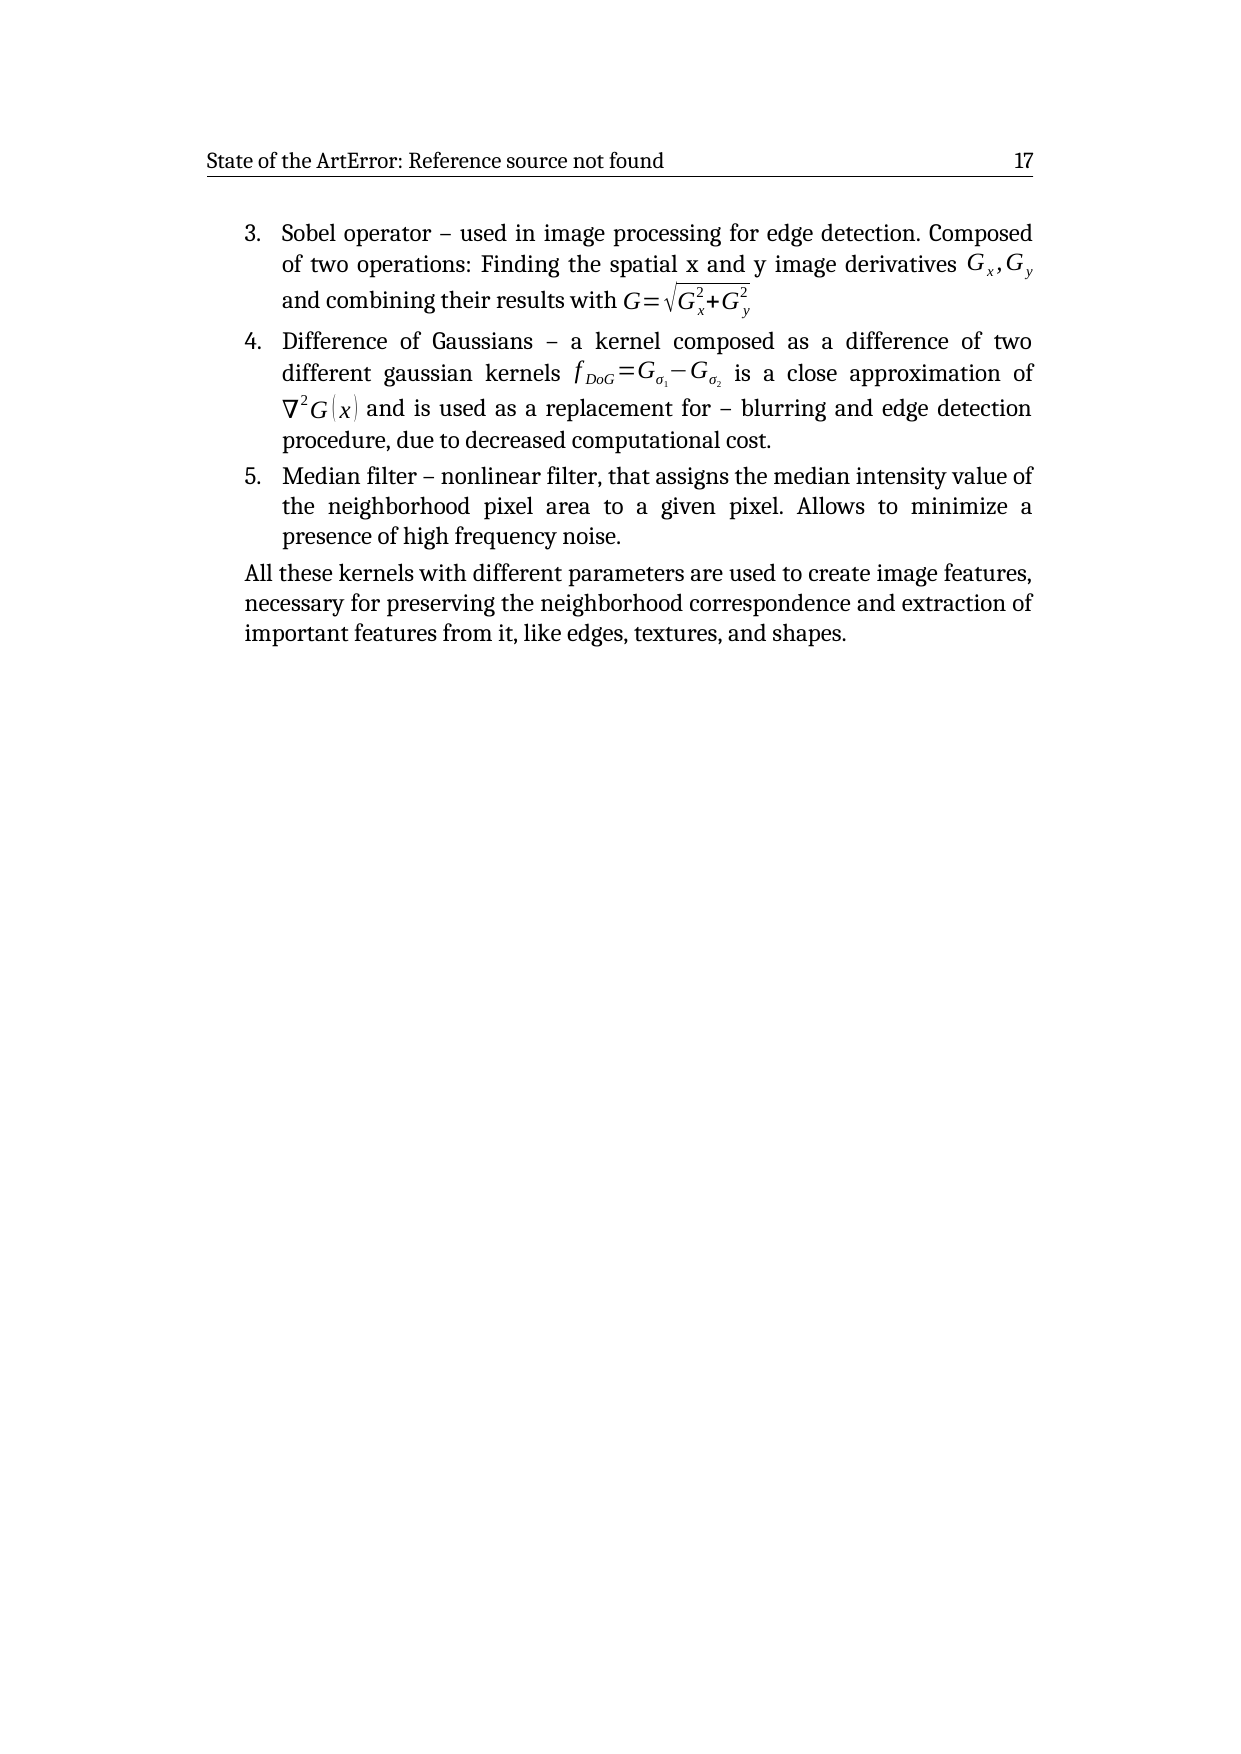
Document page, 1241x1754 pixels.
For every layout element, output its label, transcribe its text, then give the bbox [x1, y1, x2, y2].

text All these kernels with different parameters are used to create image features, necessary for preserving the neighborhood correspondence and extraction of important features from it, like edges, textures, and shapes. [244, 558, 1033, 647]
list Difference of Gaussians – a kernel composed as a difference of two different gaussian kernels is a close approximation of and is used as a replacement for – blurring and edge detection procedure, due to decreased computational cost. [244, 327, 1033, 454]
list Sobel operator – used in image processing for edge detection. Composed of two operations: Finding the spatial x and y image derivatives and combining their results with [244, 218, 1033, 319]
list Median filter – nonlinear filter, that assigns the median intensity value of the neighborhood pixel area to a given pixel. Allows to minimize a presence of high frequency noise. [244, 462, 1033, 551]
